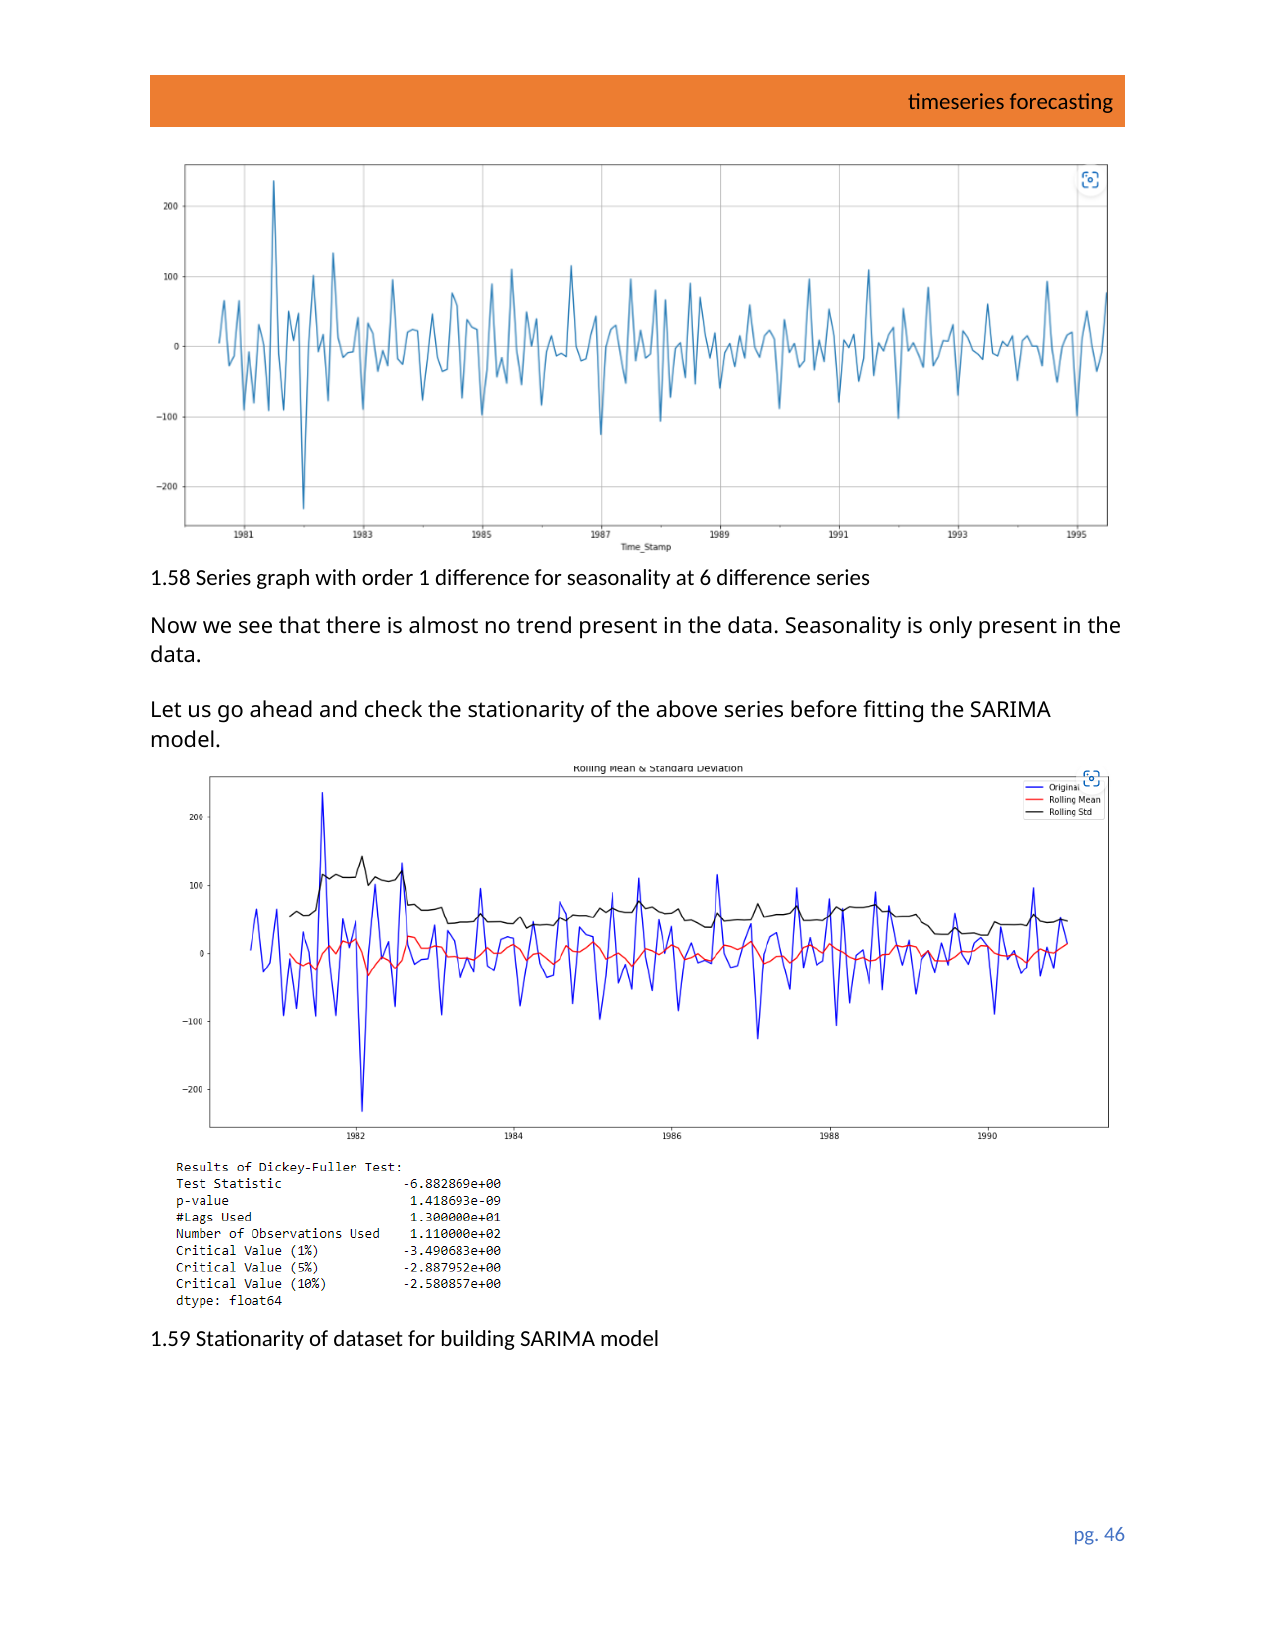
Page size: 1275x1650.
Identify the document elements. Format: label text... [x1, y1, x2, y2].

text Let us go ahead and check the stationarity of the above series before fitting the SARIMA model. [150, 694, 1125, 754]
picture [150, 766, 1125, 1322]
text 1.59 Stationarity of dataset for building SARIMA model [150, 1322, 1125, 1352]
text Now we see that there is almost no trend present in the data. Seasonality is only present in the data. [150, 609, 1125, 669]
picture [150, 155, 1125, 561]
text 1.58 Series graph with order 1 difference for seasonality at 6 difference series [150, 561, 1125, 591]
